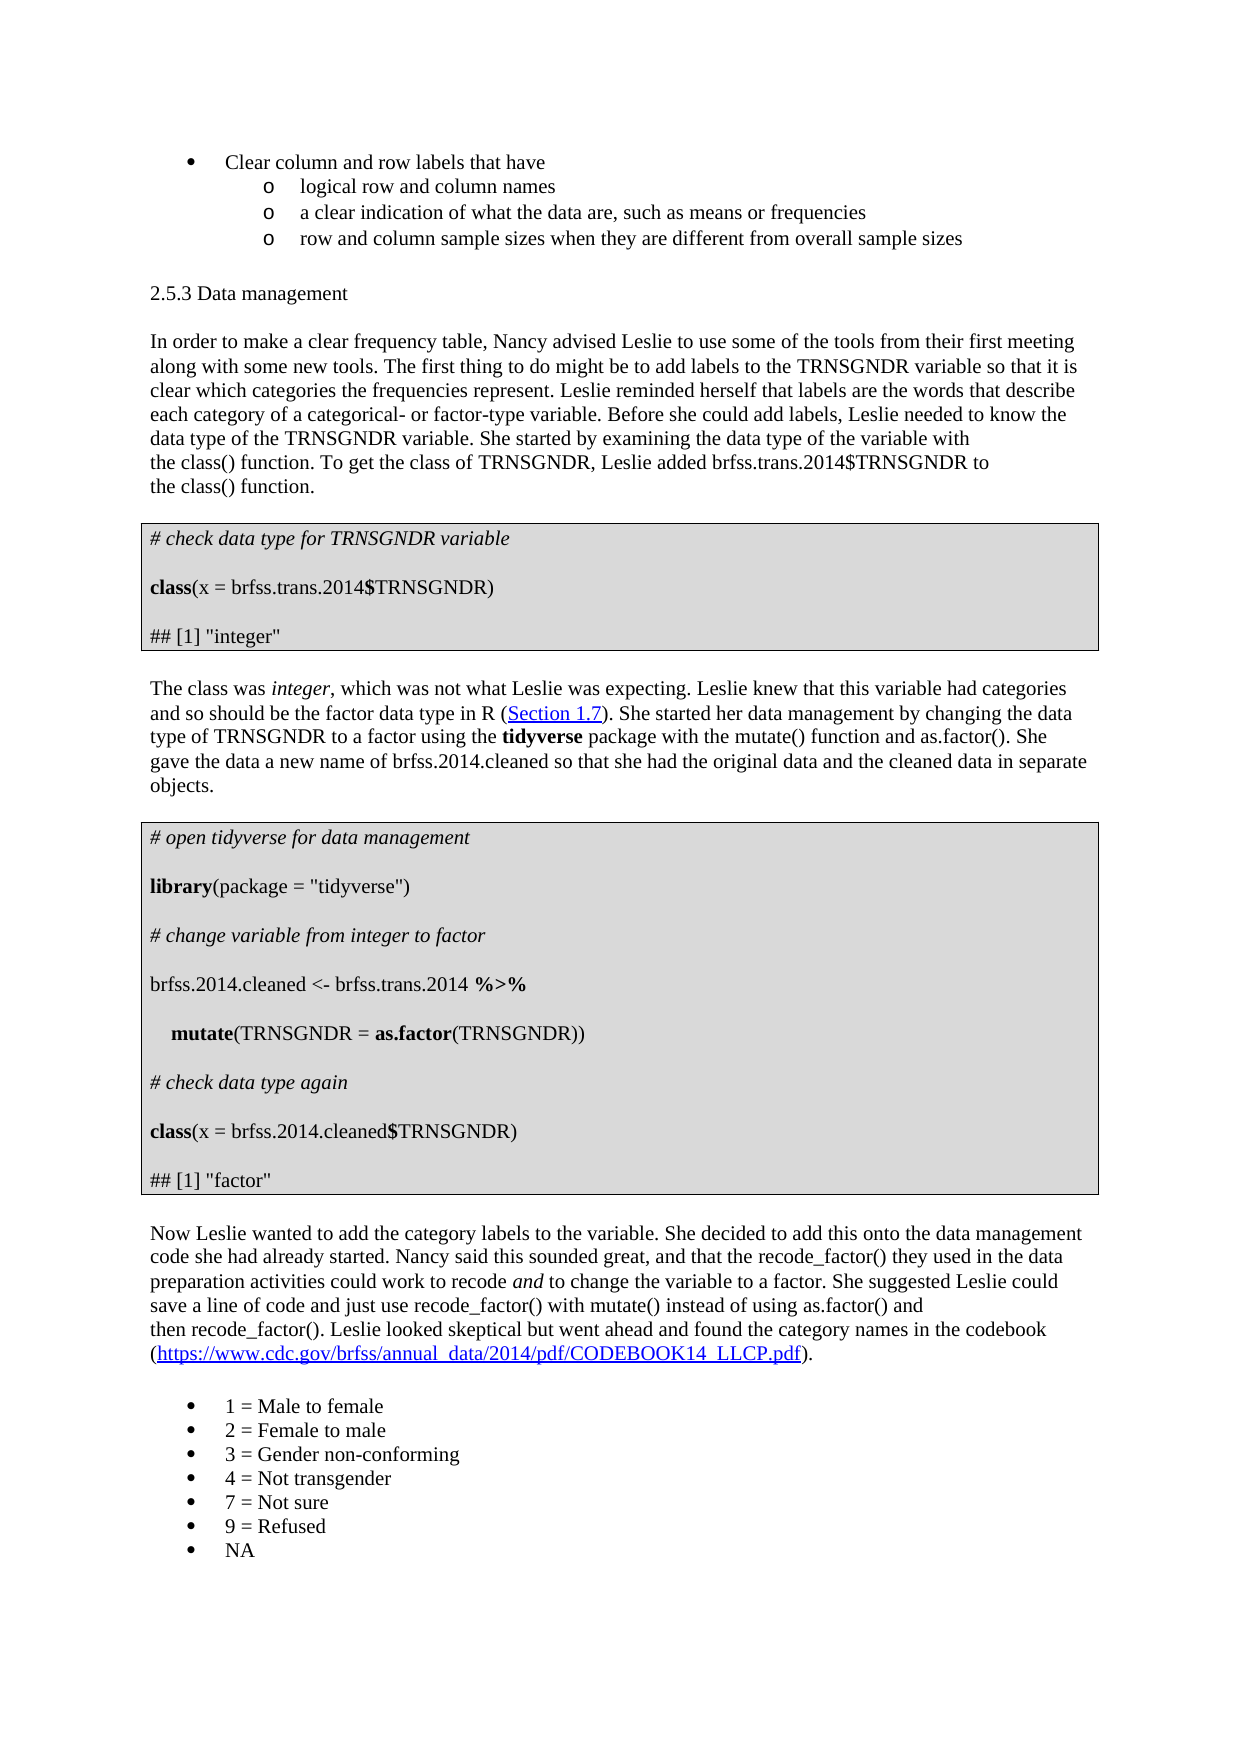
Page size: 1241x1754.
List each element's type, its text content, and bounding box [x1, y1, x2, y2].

text ## [1] "integer" [142, 621, 1098, 650]
list 2 = Female to male [187, 1418, 1090, 1442]
text In order to make a clear frequency table, Nancy advised Leslie to use some of the tools from their first meeting along with some new tools. The first thing to do might be to add labels to the TRNSGNDR variable so that it is clear which categories the frequencies represent. Leslie reminded herself that labels are the words that describe each category of a categorical- or factor-type variable. Before she could add labels, Leslie needed to know the data type of the TRNSGNDR variable. She started by examining the data type of the variable with the class() function. To get the class of TRNSGNDR, Leslie added brfss.trans.2014$TRNSGNDR to the class() function. [150, 329, 1090, 498]
text class(x = brfss.trans.2014$TRNSGNDR) [142, 572, 1098, 599]
text ## [1] "factor" [142, 1165, 1098, 1194]
text mutate(TRNSGNDR = as.factor(TRNSGNDR)) [142, 1018, 1098, 1045]
list logical row and column names [262, 174, 1090, 200]
text The class was integer, which was not what Leslie was expecting. Leslie knew that this variable had categories and so should be the factor data type in R (Section 1.7). She started her data management by changing the data type of TRNSGNDR to a factor using the tidyverse package with the mutate() function and as.factor(). She gave the data a new name of brfss.2014.cleaned so that she had the original data and the cleaned data in separate objects. [150, 676, 1090, 797]
list Clear column and row labels that have [187, 150, 1090, 174]
text # change variable from integer to factor [142, 920, 1098, 947]
text # open tidyverse for data management [142, 823, 1098, 849]
list a clear indication of what the data are, such as means or frequencies [262, 200, 1090, 226]
list 3 = Gender non-conforming [187, 1442, 1090, 1466]
list 4 = Not transgender [187, 1466, 1090, 1490]
text brfss.2014.cleaned <- brfss.trans.2014 %>% [142, 969, 1098, 996]
text # check data type again [142, 1067, 1098, 1094]
text class(x = brfss.2014.cleaned$TRNSGNDR) [142, 1116, 1098, 1143]
text Now Leslie wanted to add the category labels to the variable. She decided to add this onto the data management code she had already started. Nancy said this sounded great, and that the recode_factor() they used in the data preparation activities could work to recode and to change the variable to a factor. She suggested Leslie could save a line of code and just use recode_factor() with mutate() instead of using as.factor() and then recode_factor(). Leslie looked skeptical but went ahead and found the category names in the codebook (https://www.cdc.gov/brfss/annual_data/2014/pdf/CODEBOOK14_LLCP.pdf). [150, 1220, 1090, 1365]
subtitle 2.5.3 Data management [150, 280, 1090, 304]
text # check data type for TRNSGNDR variable [142, 524, 1098, 550]
list NA [187, 1538, 1090, 1562]
list row and column sample sizes when they are different from overall sample sizes [262, 226, 1090, 251]
list 7 = Not sure [187, 1490, 1090, 1514]
text library(package = "tidyverse") [142, 871, 1098, 898]
list 9 = Refused [187, 1514, 1090, 1538]
list 1 = Male to female [187, 1394, 1090, 1418]
